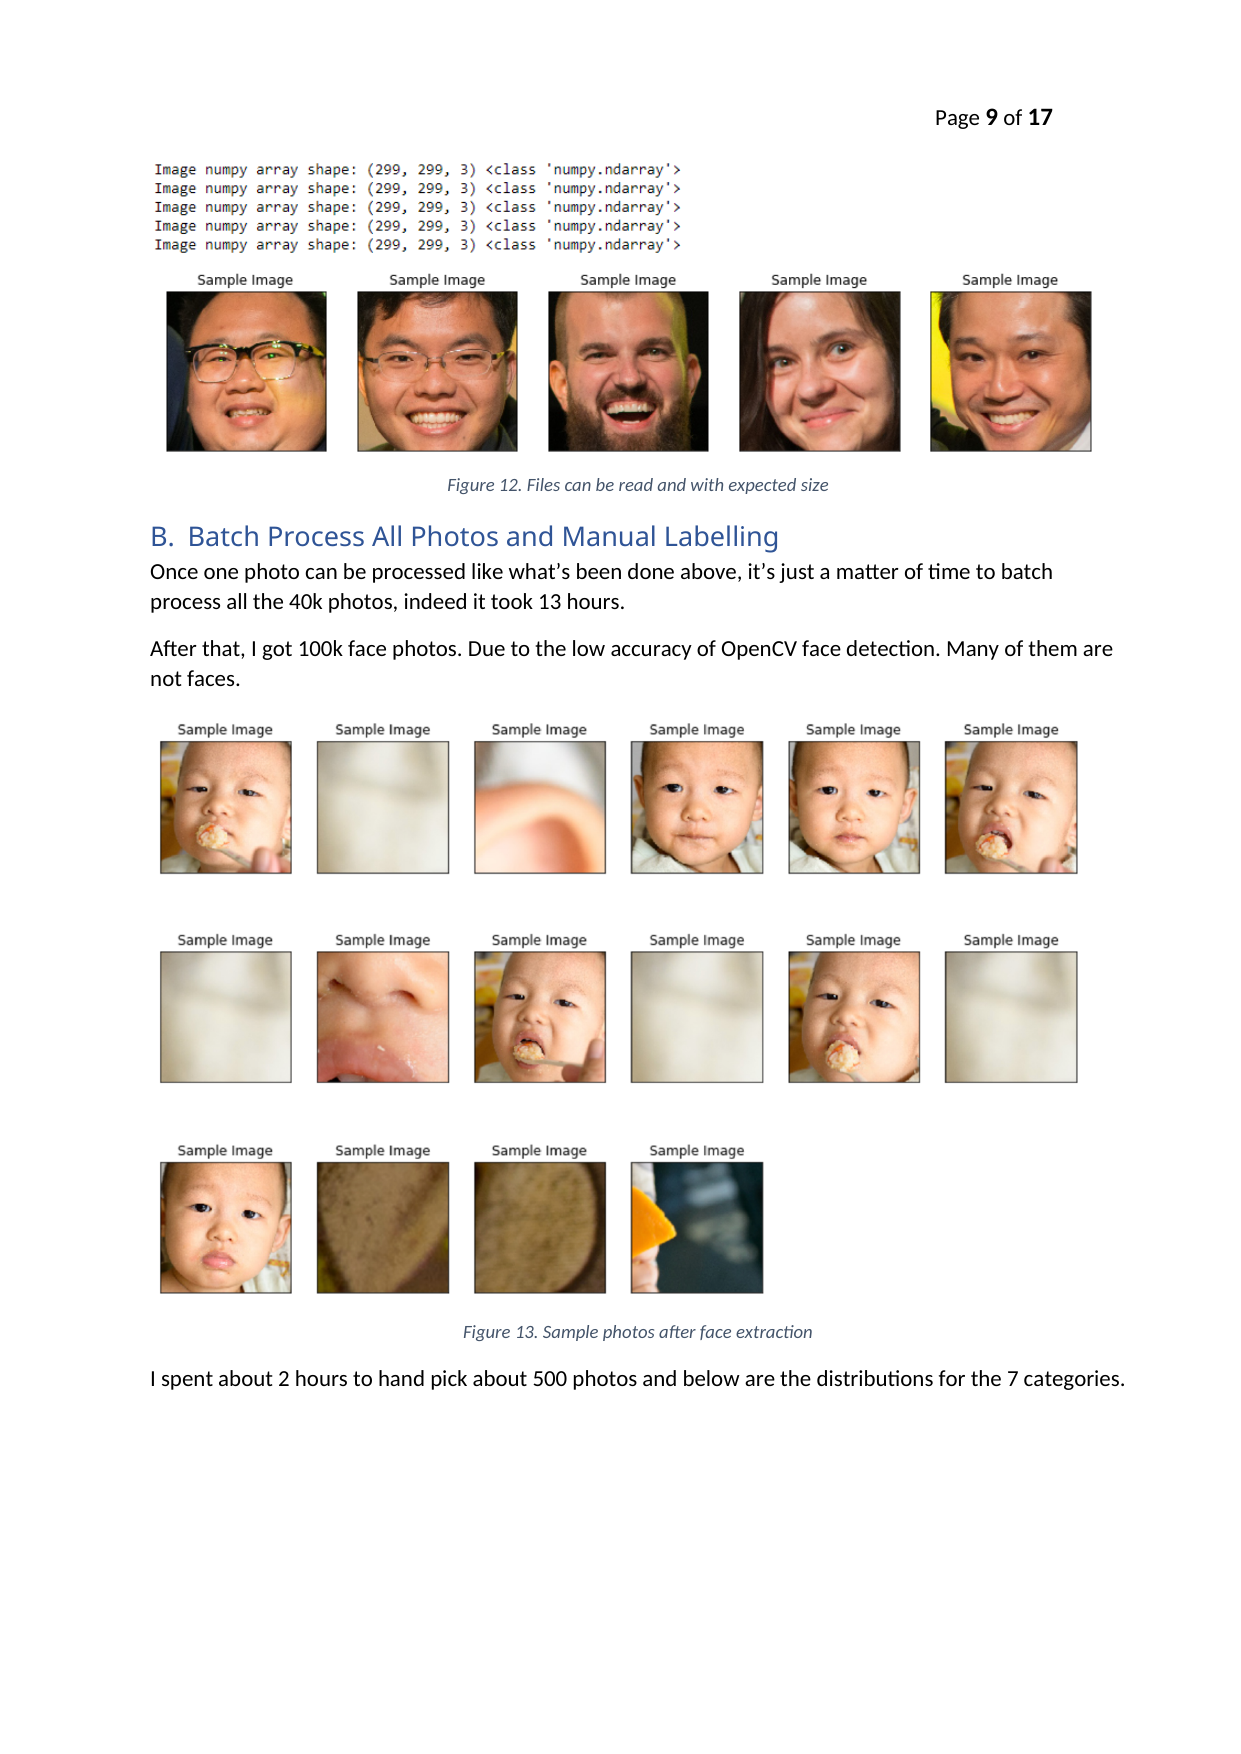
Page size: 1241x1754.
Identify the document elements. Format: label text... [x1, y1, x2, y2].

text After that, I got 100k face photos. Due to the low accuracy of OpenCV face detection. Many of them are not faces. [150, 634, 1128, 692]
text Once one photo can be processed like what’s been done above, it’s just a matter of time to batch process all the 40k photos, indeed it took 13 hours. [150, 557, 1128, 615]
subtitle Batch Process All Photos and Manual Labelling [150, 517, 1128, 554]
picture [150, 160, 1096, 455]
picture [150, 711, 1097, 1302]
text I spent about 2 hours to hand pick about 500 photos and below are the distributions for the 7 categories. [150, 1364, 1128, 1392]
